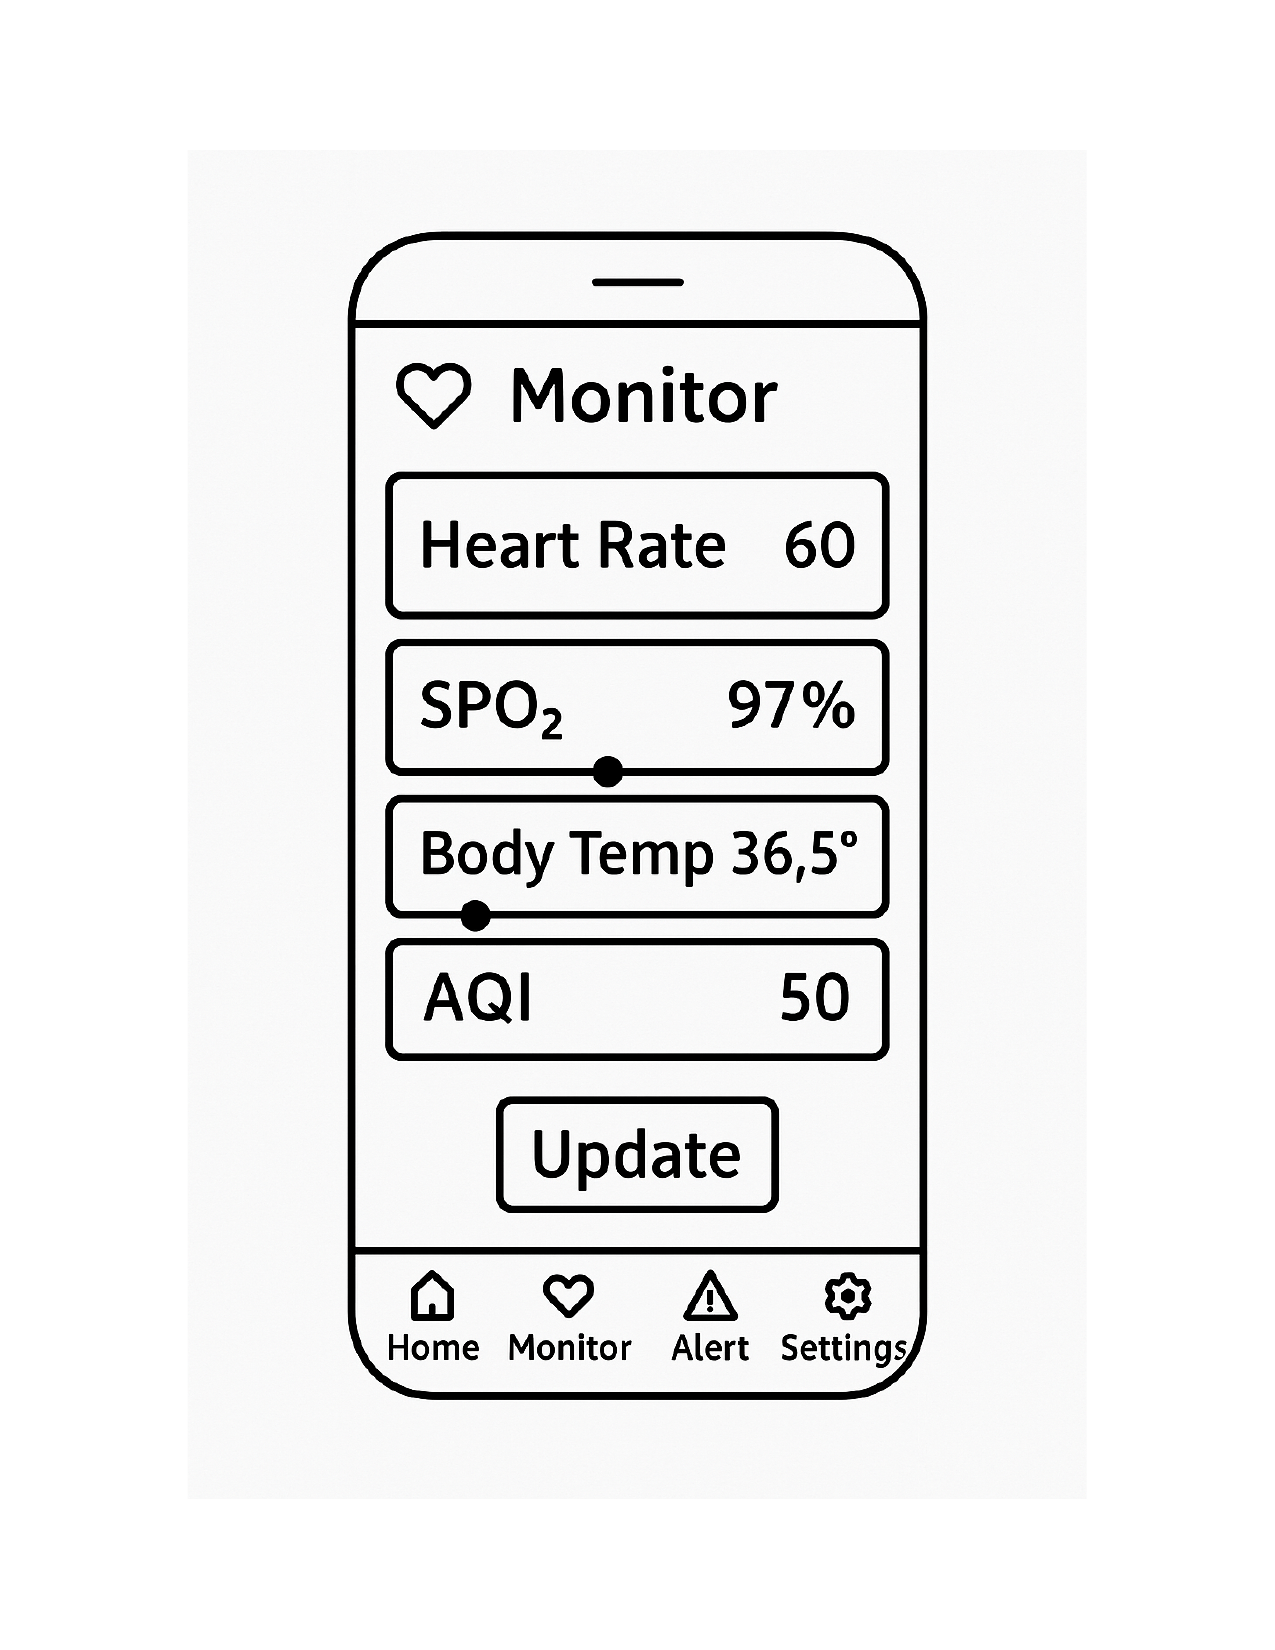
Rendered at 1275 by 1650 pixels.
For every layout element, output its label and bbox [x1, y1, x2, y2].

picture [187, 150, 1087, 1499]
